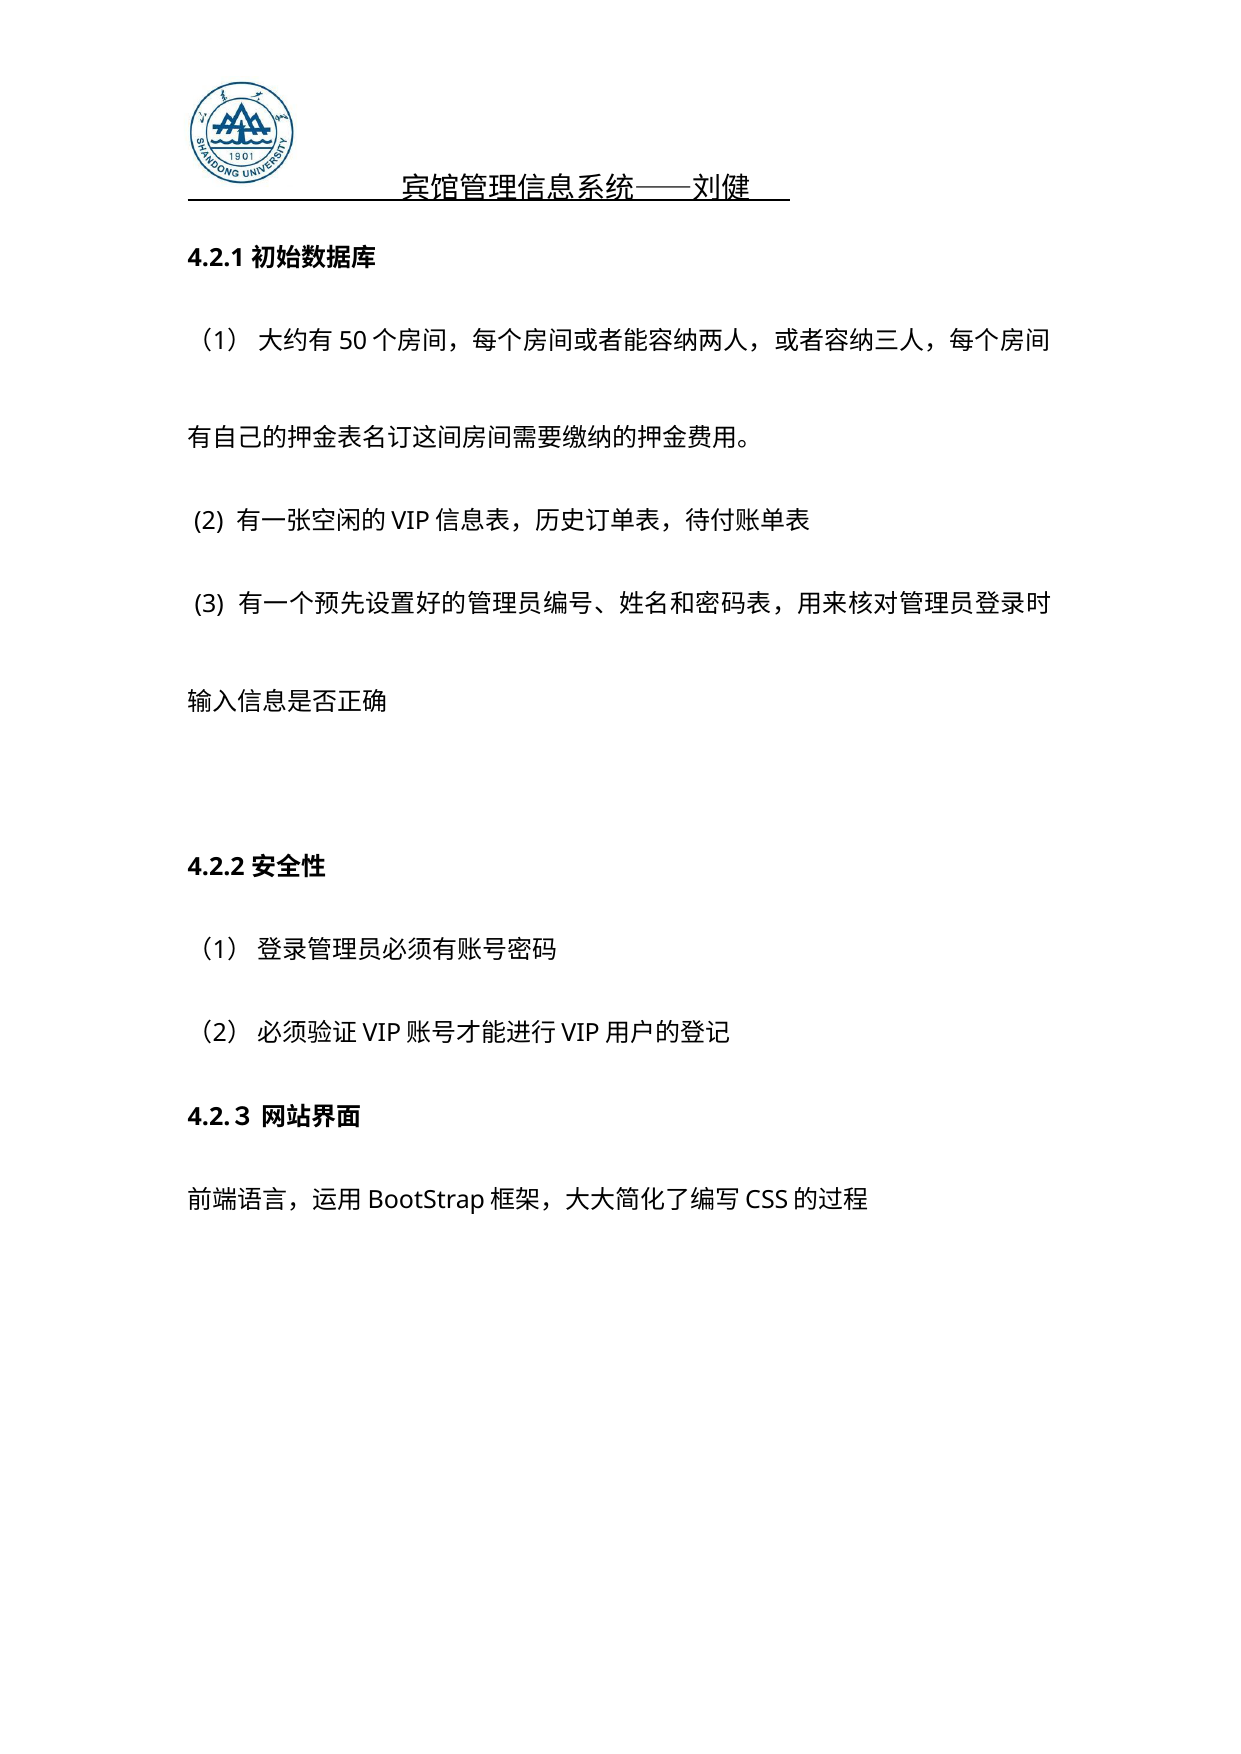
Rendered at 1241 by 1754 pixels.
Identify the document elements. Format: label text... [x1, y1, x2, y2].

text (2) 有一张空闲的VIP信息表，历史订单表，待付账单表 [187, 486, 1053, 551]
text 前端语言，运用BootStrap框架，大大简化了编写CSS的过程 [187, 1165, 1053, 1230]
text （1） 登录管理员必须有账号密码 [187, 915, 1053, 980]
text 4.2.３ 网站界面 [187, 1082, 1053, 1147]
text 4.2.2 安全性 [187, 832, 1053, 897]
picture [183, 76, 300, 189]
text (3) 有一个预先设置好的管理员编号、姓名和密码表，用来核对管理员登录时输入信息是否正确 [187, 569, 1053, 732]
text （1） 大约有50个房间，每个房间或者能容纳两人，或者容纳三人，每个房间有自己的押金表名订这间房间需要缴纳的押金费用。 [187, 306, 1053, 468]
text （2） 必须验证VIP账号才能进行VIP用户的登记 [187, 998, 1053, 1063]
text 初始数据库 [187, 223, 1053, 288]
